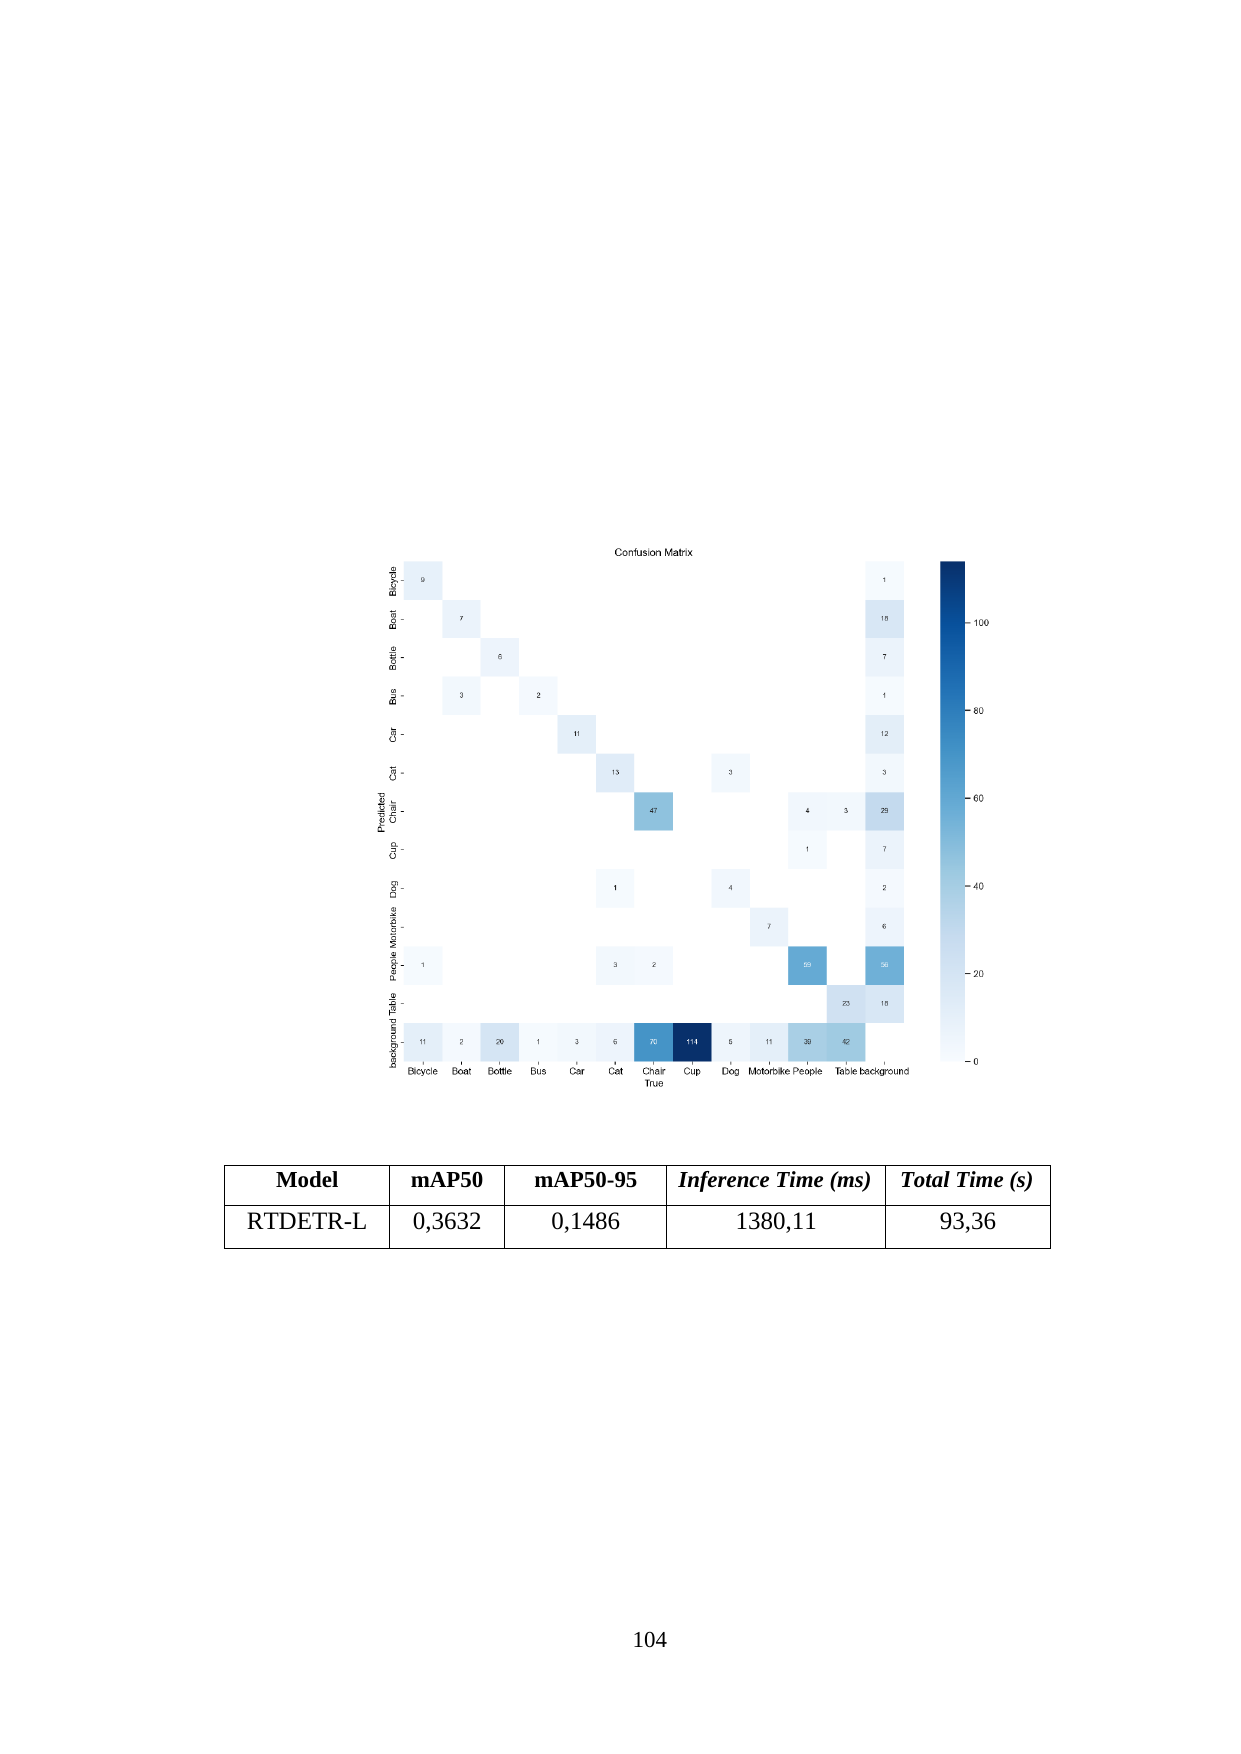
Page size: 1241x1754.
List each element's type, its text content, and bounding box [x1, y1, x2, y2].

table_cell 93,36 [886, 1206, 1050, 1248]
table_header Total Time (s) [886, 1166, 1050, 1205]
table_cell 0,1486 [505, 1206, 666, 1248]
table_cell 1380,11 [667, 1206, 885, 1248]
table_header mAP50 [390, 1166, 504, 1205]
table_cell RTDETR-L [225, 1206, 389, 1248]
picture [311, 538, 1060, 1099]
table_header Inference Time (ms) [667, 1166, 885, 1205]
table_header Model [225, 1166, 389, 1205]
table_cell 0,3632 [390, 1206, 504, 1248]
table_header mAP50-95 [505, 1166, 666, 1205]
